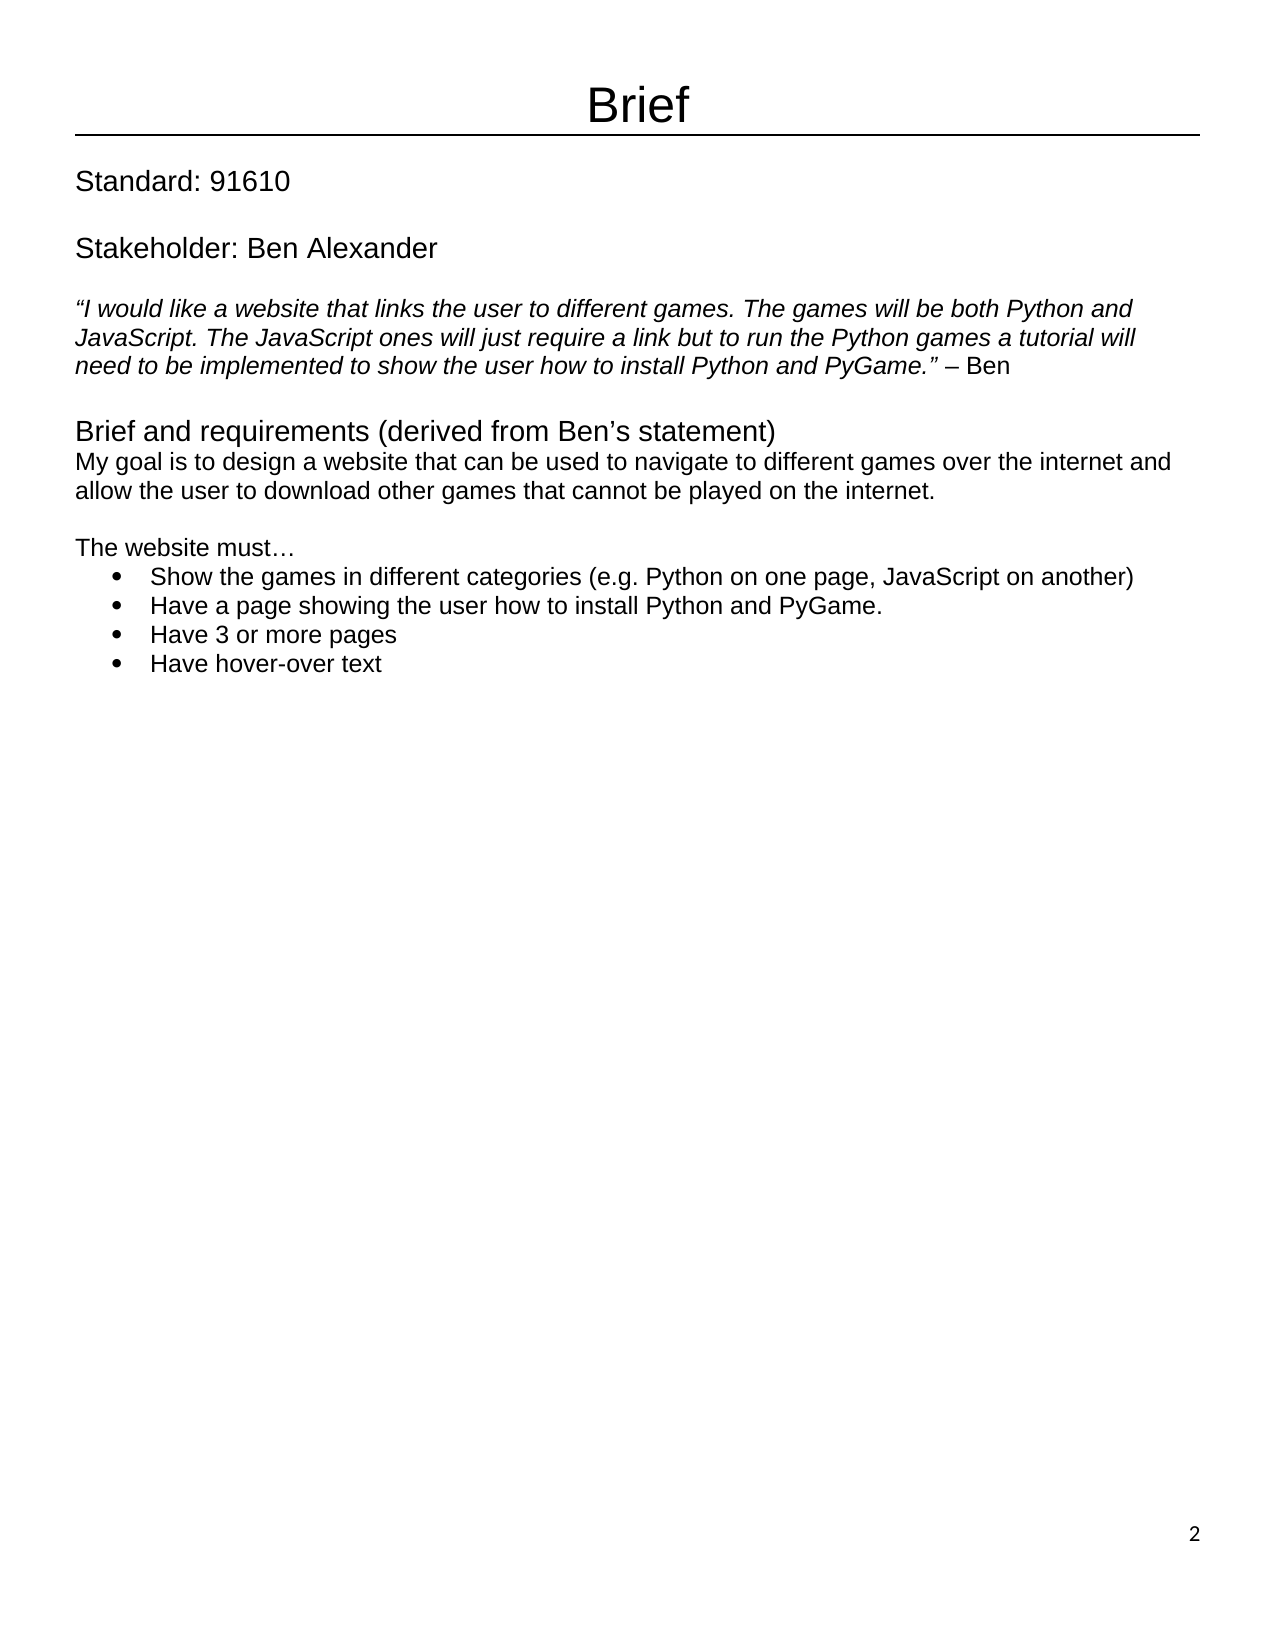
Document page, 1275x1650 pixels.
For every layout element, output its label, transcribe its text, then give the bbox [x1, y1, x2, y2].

list Show the games in different categories (e.g. Python on one page, JavaScript on another) [112, 562, 1200, 591]
list Have a page showing the user how to install Python and PyGame. [112, 591, 1200, 620]
text Brief and requirements (derived from Ben’s statement) [75, 413, 1200, 447]
text Standard: 91610 [75, 164, 1200, 198]
text Stakeholder: Ben Alexander [75, 231, 1200, 265]
list Have hover-over text [112, 649, 1200, 677]
list Have 3 or more pages [112, 620, 1200, 649]
text Brief [75, 75, 1200, 134]
text My goal is to design a website that can be used to navigate to different games over the internet and allow the user to download other games that cannot be played on the internet. [75, 447, 1200, 504]
text The website must… [75, 533, 1200, 562]
text “I would like a website that links the user to different games. The games will be both Python and JavaScript. The JavaScript ones will just require a link but to run the Python games a tutorial will need to be implemented to show the user how to install Python and PyGame.” – Ben [75, 294, 1200, 380]
